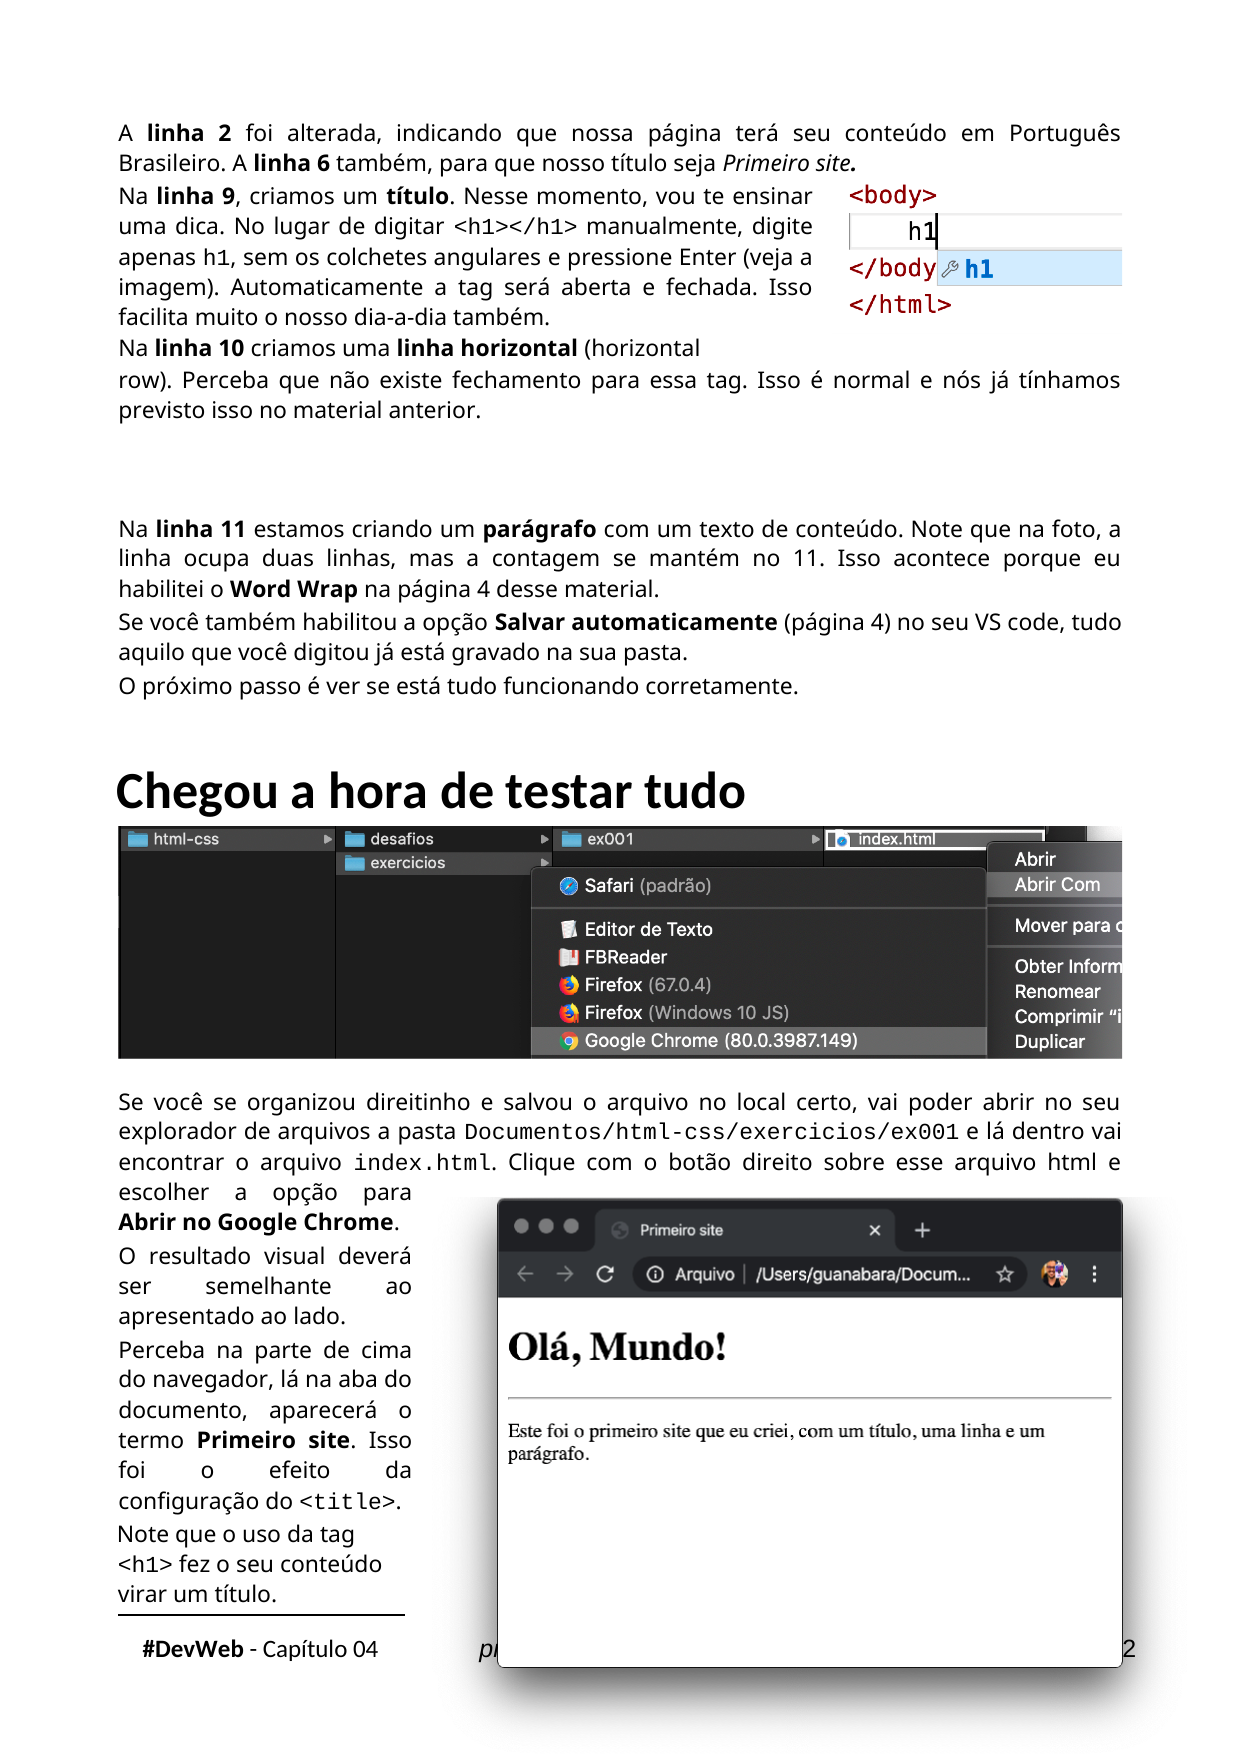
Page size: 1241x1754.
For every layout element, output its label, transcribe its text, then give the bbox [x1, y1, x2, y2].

text Perceba na parte de cima do navegador, lá na aba do documento, aparecerá o termo Primeiro site. Isso foi o efeito da configuração do <title>. [118, 1334, 431, 1516]
text Se você também habilitou a opção Salvar automaticamente (página 4) no seu VS code, tudo aquilo que você digitou já está gravado na sua pasta. [118, 607, 1122, 667]
subtitle Chegou a hora de testar tudo [117, 758, 1122, 821]
picture [431, 1197, 1188, 1754]
text Se você se organizou direitinho e salvou o arquivo no local certo, vai poder abrir no seu explorador de arquivos a pasta Documentos/html-css/exercicios/ex001 e lá dentro vai encontrar o arquivo index.html. Clique com o botão direito sobre esse arquivo html e escolher a opção para Abrir no Google Chrome. [118, 1086, 1122, 1238]
text O próximo passo é ver se está tudo funcionando corretamente. [118, 670, 1122, 700]
picture [832, 179, 1123, 334]
text Note que o uso da tag <h1> fez o seu conteúdo virar um título. [117, 1519, 431, 1610]
text Na linha 11 estamos criando um parágrafo com um texto de conteúdo. Note que na foto, a linha ocupa duas linhas, mas a contagem se mantém no 11. Isso acontece porque eu habilitei o Word Wrap na página 4 desse material. [118, 513, 1122, 604]
picture [118, 826, 1123, 1059]
text A linha 2 foi alterada, indicando que nossa página terá seu conteúdo em Português Brasileiro. A linha 6 também, para que nosso título seja Primeiro site. [118, 117, 1122, 178]
text O resultado visual deverá ser semelhante ao apresentado ao lado. [118, 1240, 431, 1331]
text Na linha 10 criamos uma linha horizontal (horizontal [118, 332, 1122, 363]
text row). Perceba que não existe fechamento para essa tag. Isso é normal e nós já tínhamos previsto isso no material anterior. [118, 365, 1122, 425]
text Na linha 9, criamos um título. Nesse momento, vou te ensinar uma dica. No lugar de digitar <h1></h1> manualmente, digite apenas h1, sem os colchetes angulares e pressione Enter (veja a imagem). Automaticamente a tag será aberta e fechada. Isso facilita muito o nosso dia-a-dia também. [118, 181, 832, 332]
